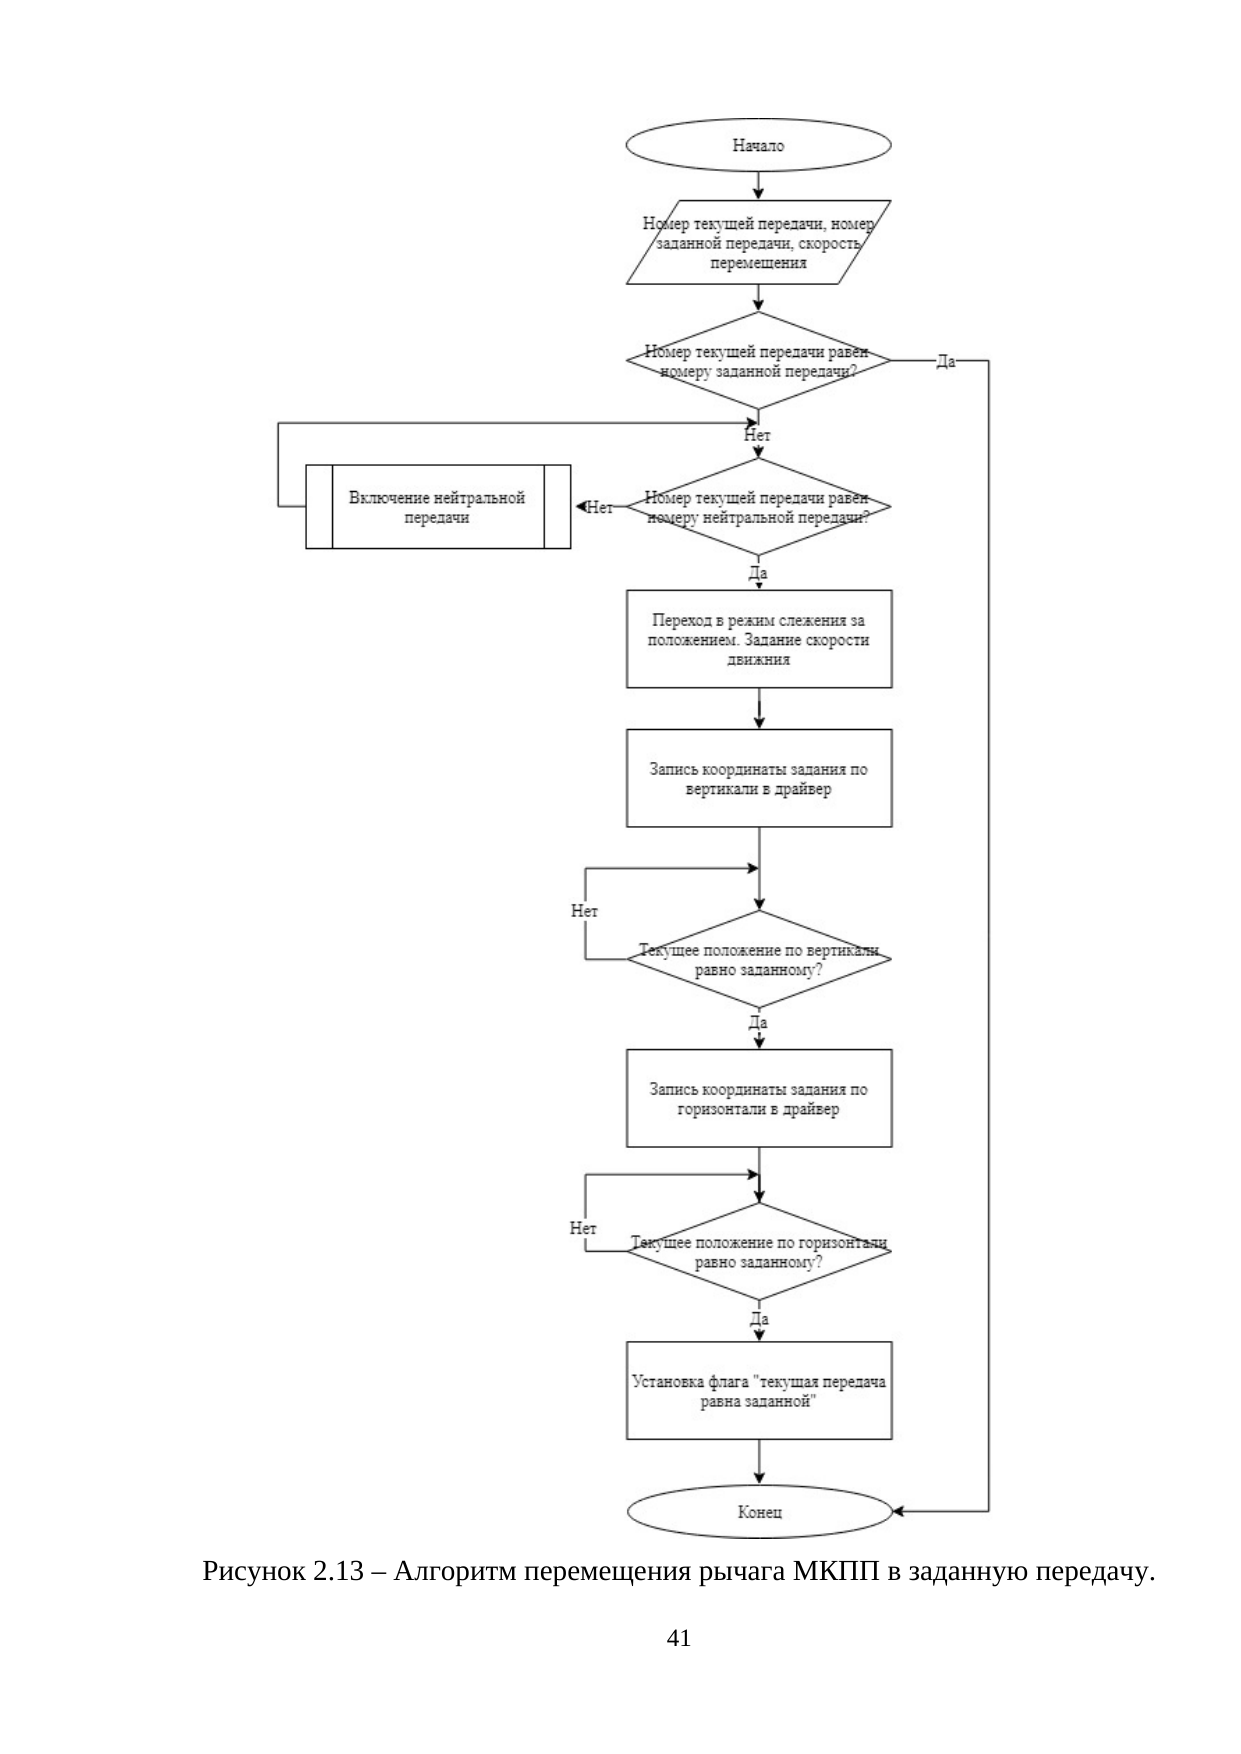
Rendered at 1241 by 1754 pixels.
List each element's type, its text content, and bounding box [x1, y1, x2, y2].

picture [268, 118, 1002, 1539]
list Рисунок 2.13 – Алгоритм перемещения рычага МКПП в заданную передачу. [177, 1553, 1181, 1587]
